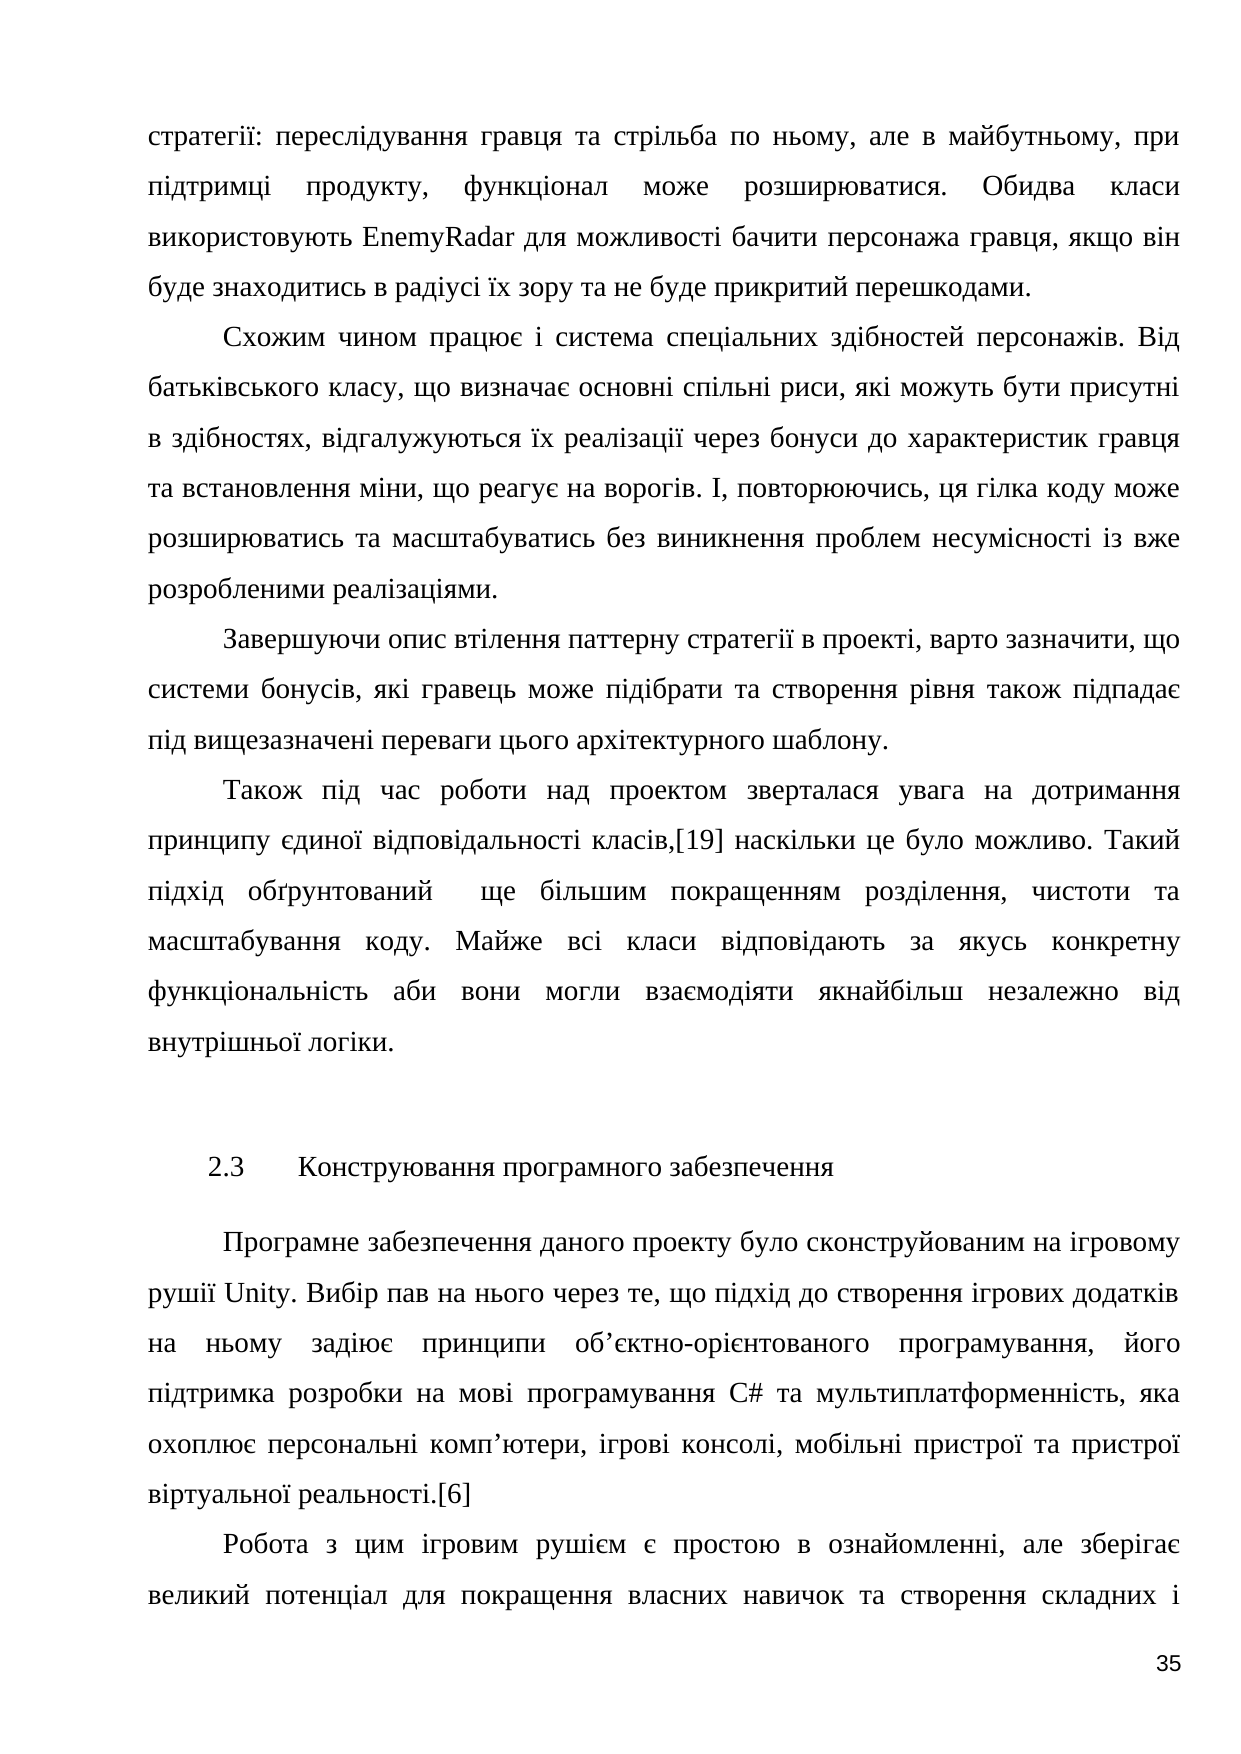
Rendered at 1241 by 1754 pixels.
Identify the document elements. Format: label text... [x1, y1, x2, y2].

subtitle 2.3 Конструювання програмного забезпечення [208, 1149, 1181, 1183]
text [148, 1526, 1181, 1610]
text Програмне забезпечення даного проекту було сконструйованим на ігровому рушії Unity. Вибір пав на нього через те, що підхід до створення ігрових додатків на ньому задіює принципи об’єктно-орієнтованого програмування, його підтримка розробки на мові програмування C# та мультиплатформенність, яка охоплює персональні комп’ютери, ігрові консолі, мобільні пристрої та пристрої віртуальної реальності.[6] [148, 1224, 1181, 1510]
text Завершуючи опис втілення паттерну стратегії в проекті, варто зазначити, що системи бонусів, які гравець може підібрати та створення рівня також підпадає під вищезазначені переваги цього архітектурного шаблону. [148, 621, 1181, 755]
text Схожим чином працює і система спеціальних здібностей персонажів. Від батьківського класу, що визначає основні спільні риси, які можуть бути присутні в здібностях, відгалужуються їх реалізації через бонуси до характеристик гравця та встановлення міни, що реагує на ворогів. І, повторюючись, ця гілка коду може розширюватись та масштабуватись без виникнення проблем несумісності із вже розробленими реалізаціями. [148, 319, 1181, 604]
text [148, 118, 1181, 302]
text Також під час роботи над проектом зверталася увага на дотримання принципу єдиної відповідальності класів,[19] наскільки це було можливо. Такий підхід обґрунтований ще більшим покращенням розділення, чистоти та масштабування коду. Майже всі класи відповідають за якусь конкретну функціональність аби вони могли взаємодіяти якнайбільш незалежно від внутрішньої логіки. [148, 772, 1181, 1057]
